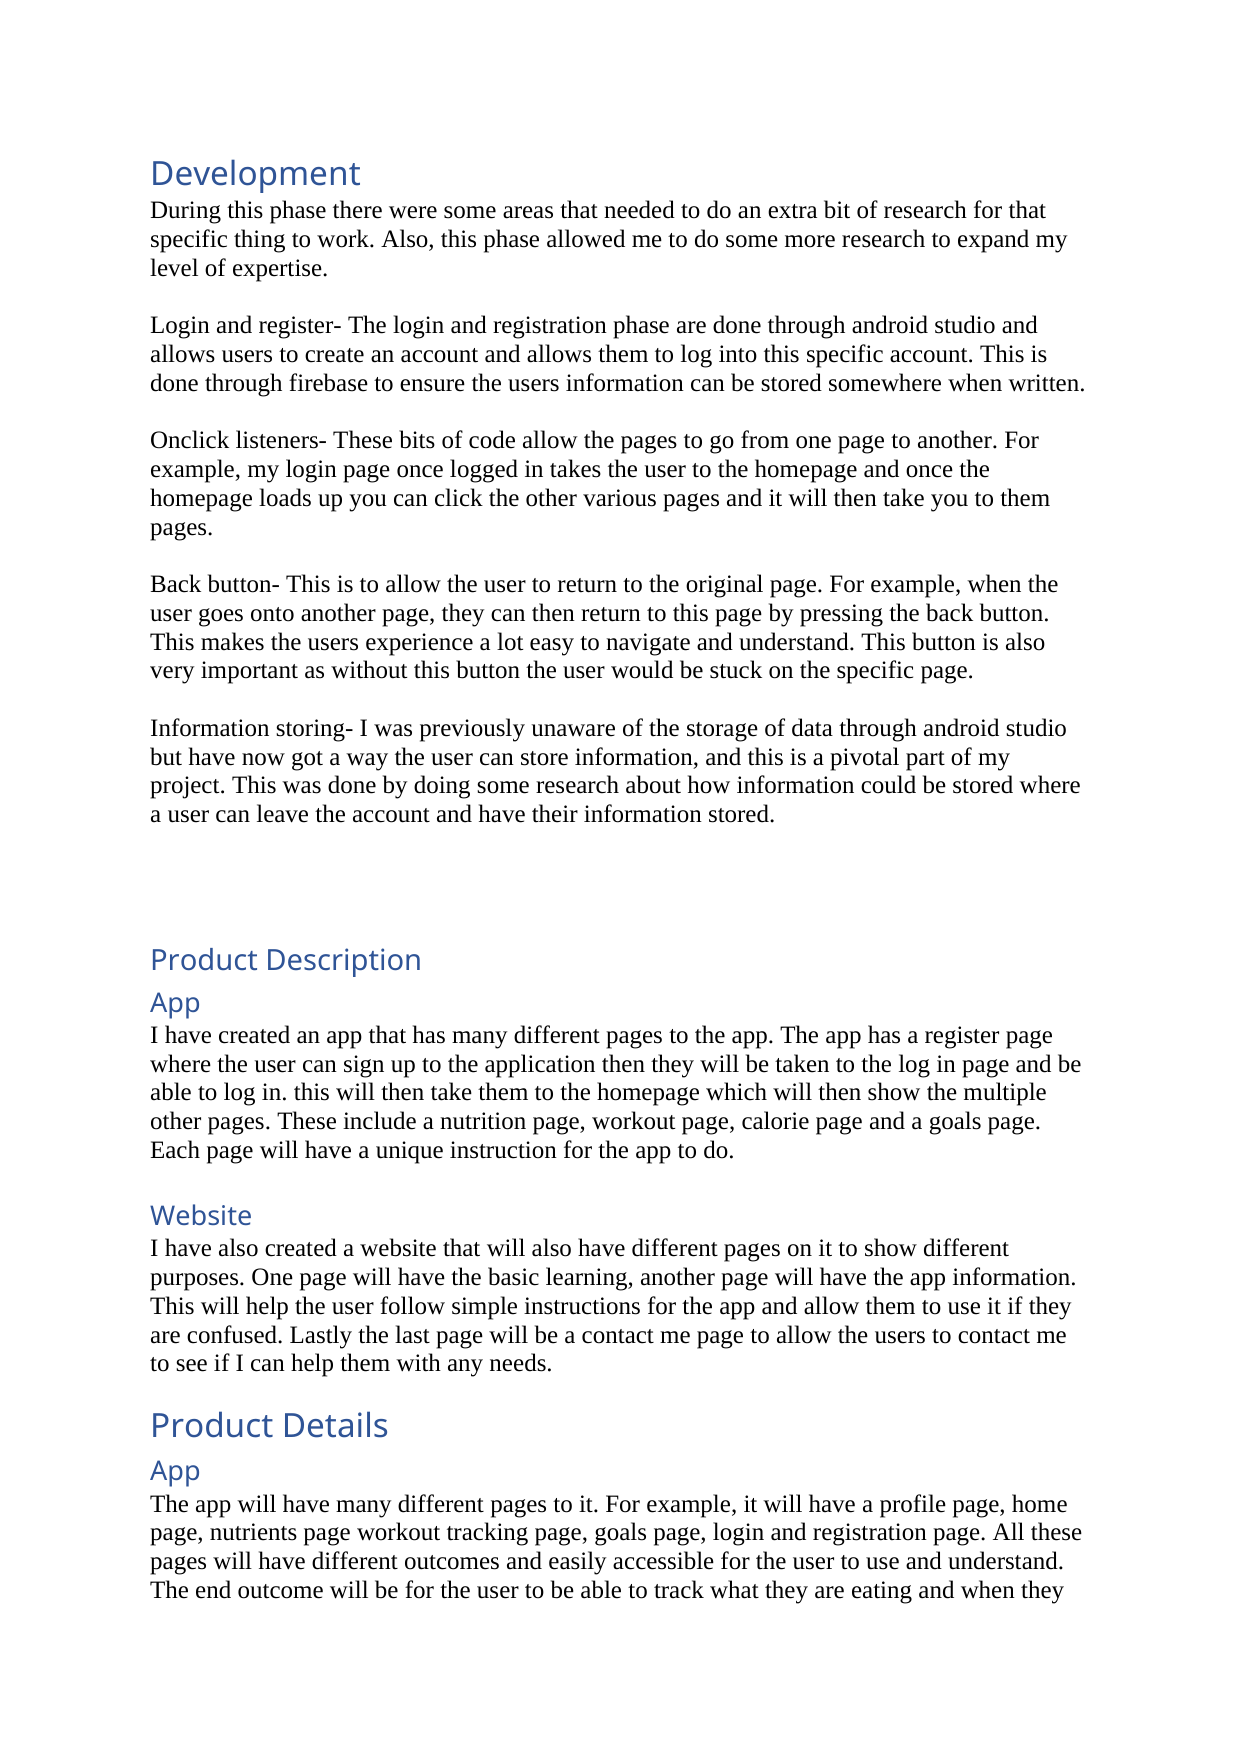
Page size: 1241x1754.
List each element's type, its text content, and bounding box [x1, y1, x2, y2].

text Back button- This is to allow the user to return to the original page. For example, when the user goes onto another page, they can then return to this page by pressing the back button. This makes the users experience a lot easy to navigate and understand. This button is also very important as without this button the user would be stuck on the specific page. [150, 569, 1090, 684]
subtitle Product Description [150, 939, 1090, 979]
text Login and register- The login and registration phase are done through android studio and allows users to create an account and allows them to log into this specific account. This is done through firebase to ensure the users information can be stored somewhere when written. [150, 310, 1090, 397]
subtitle App [150, 983, 1090, 1020]
subtitle App [150, 1452, 1090, 1489]
subtitle Website [150, 1197, 1090, 1233]
text I have also created a website that will also have different pages on it to show different purposes. One page will have the basic learning, another page will have the app information. This will help the user follow simple instructions for the app and allow them to use it if they are confused. Lastly the last page will be a contact me page to allow the users to contact me to see if I can help them with any needs. [150, 1233, 1090, 1377]
text I have created an app that has many different pages to the app. The app has a register page where the user can sign up to the application then they will be taken to the log in page and be able to log in. this will then take them to the homepage which will then show the multiple other pages. These include a nutrition page, workout page, calorie page and a goals page. Each page will have a unique instruction for the app to do. [150, 1020, 1090, 1164]
text During this phase there were some areas that needed to do an extra bit of research for that specific thing to work. Also, this phase allowed me to do some more research to expand my level of expertise. [150, 195, 1090, 282]
text Onclick listeners- These bits of code allow the pages to go from one page to another. For example, my login page once logged in takes the user to the homepage and once the homepage loads up you can click the other various pages and it will then take you to them pages. [150, 425, 1090, 540]
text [150, 1489, 1090, 1604]
subtitle Product Details [150, 1402, 1090, 1448]
subtitle Development [150, 150, 1090, 195]
text Information storing- I was previously unaware of the storage of data through android studio but have now got a way the user can store information, and this is a pivotal part of my project. This was done by doing some research about how information could be stored where a user can leave the account and have their information stored. [150, 713, 1090, 828]
